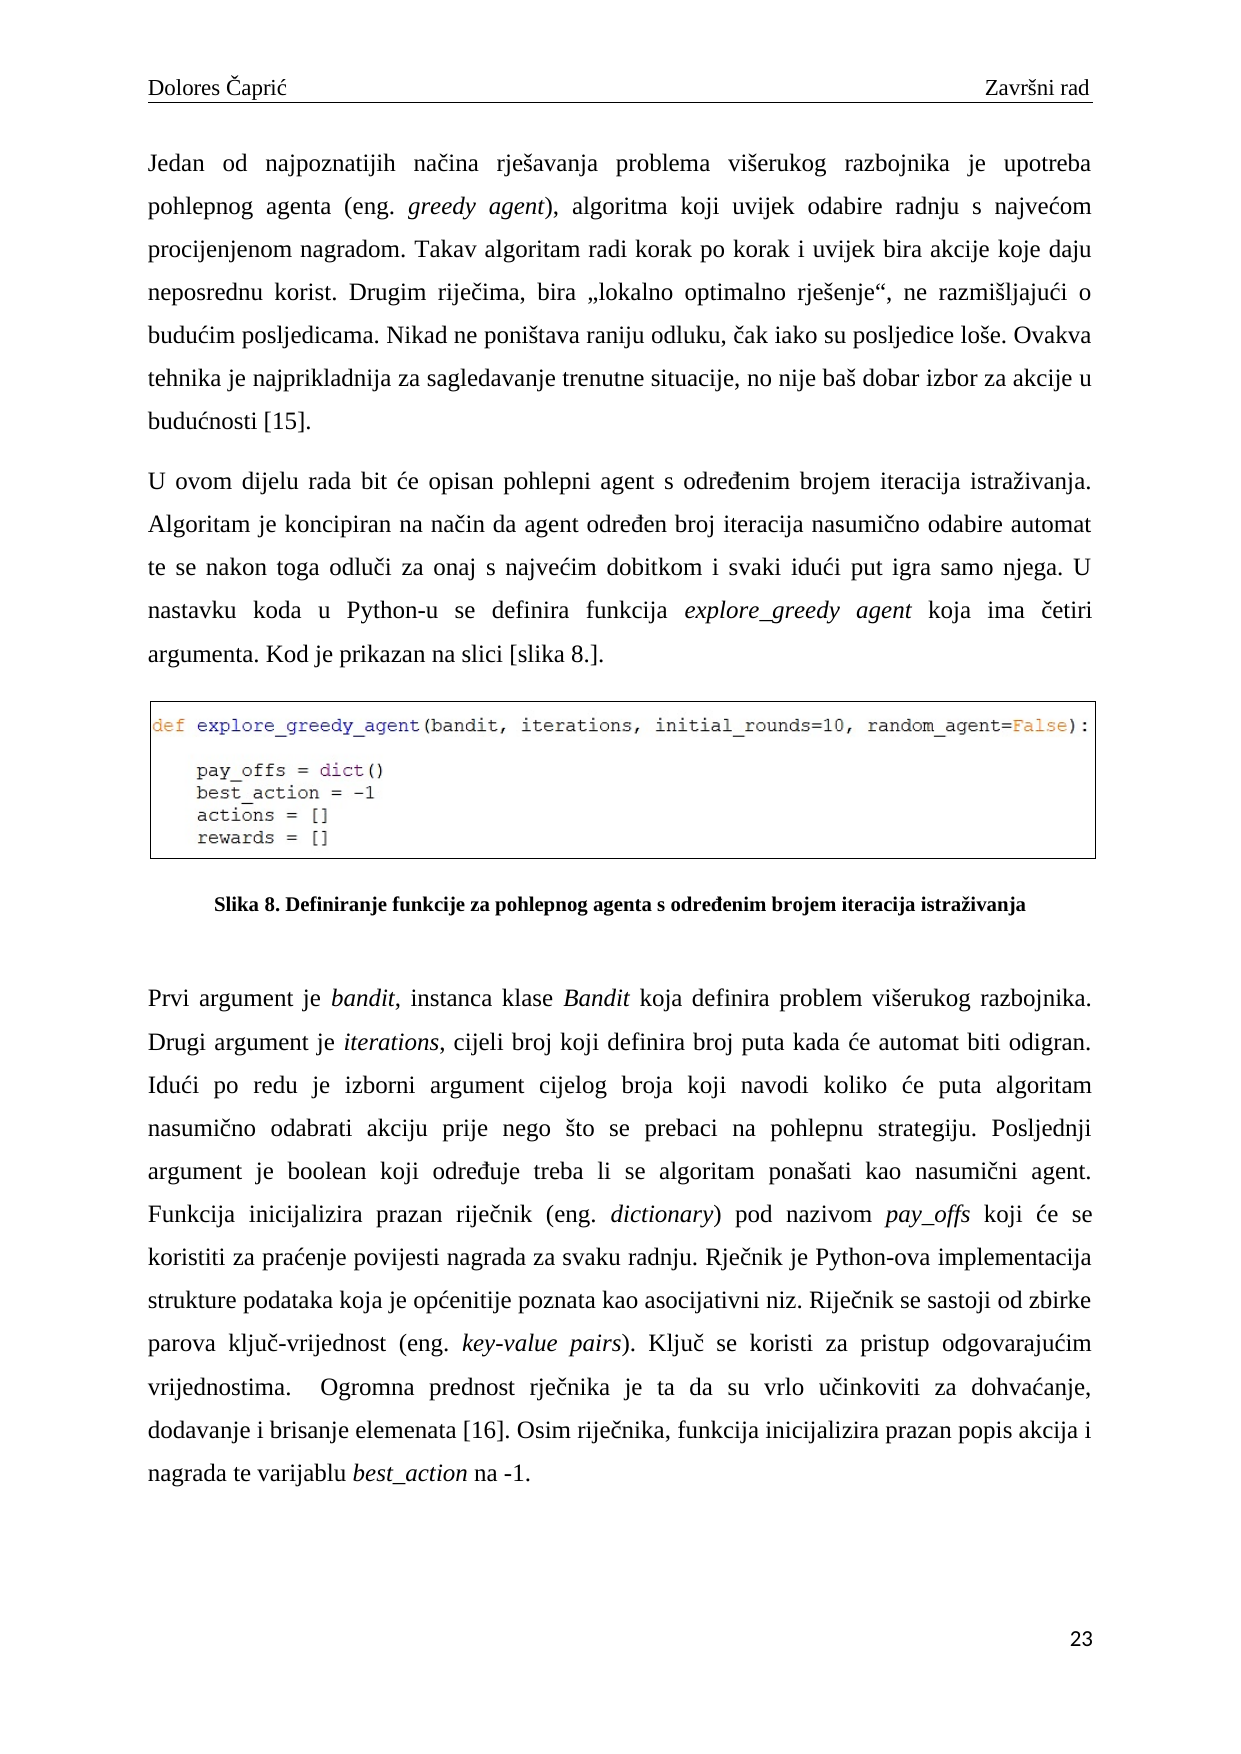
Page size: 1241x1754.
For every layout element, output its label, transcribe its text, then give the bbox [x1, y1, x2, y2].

text Slika 8. Definiranje funkcije za pohlepnog agenta s određenim brojem iteracija istraživanja [148, 892, 1093, 916]
text Prvi argument je bandit, instanca klase Bandit koja definira problem višerukog razbojnika. Drugi argument je iterations, cijeli broj koji definira broj puta kada će automat biti odigran. Idući po redu je izborni argument cijelog broja koji navodi koliko će puta algoritam nasumično odabrati akciju prije nego što se prebaci na pohlepnu strategiju. Posljednji argument je boolean koji određuje treba li se algoritam ponašati kao nasumični agent. Funkcija inicijalizira prazan riječnik (eng. dictionary) pod nazivom pay_offs koji će se koristiti za praćenje povijesti nagrada za svaku radnju. Rječnik je Python-ova implementacija strukture podataka koja je općenitije poznata kao asocijativni niz. Riječnik se sastoji od zbirke parova ključ-vrijednost (eng. key-value pairs). Ključ se koristi za pristup odgovarajućim vrijednostima. Ogromna prednost rječnika je ta da su vrlo učinkoviti za dohvaćanje, dodavanje i brisanje elemenata [16]. Osim riječnika, funkcija inicijalizira prazan popis akcija i nagrada te varijablu best_action na -1. [148, 983, 1093, 1487]
text Jedan od najpoznatijih načina rješavanja problema višerukog razbojnika je upotreba pohlepnog agenta (eng. greedy agent), algoritma koji uvijek odabire radnju s najvećom procijenjenom nagradom. Takav algoritam radi korak po korak i uvijek bira akcije koje daju neposrednu korist. Drugim riječima, bira „lokalno optimalno rješenje“, ne razmišljajući o budućim posljedicama. Nikad ne poništava raniju odluku, čak iako su posljedice loše. Ovakva tehnika je najprikladnija za sagledavanje trenutne situacije, no nije baš dobar izbor za akcije u budućnosti [15]. [148, 148, 1093, 435]
picture [151, 702, 1095, 858]
text U ovom dijelu rada bit će opisan pohlepni agent s određenim brojem iteracija istraživanja. Algoritam je koncipiran na način da agent određen broj iteracija nasumično odabire automat te se nakon toga odluči za onaj s najvećim dobitkom i svaki idući put igra samo njega. U nastavku koda u Python-u se definira funkcija explore_greedy agent koja ima četiri argumenta. Kod je prikazan na slici [slika 8.]. [148, 466, 1093, 667]
